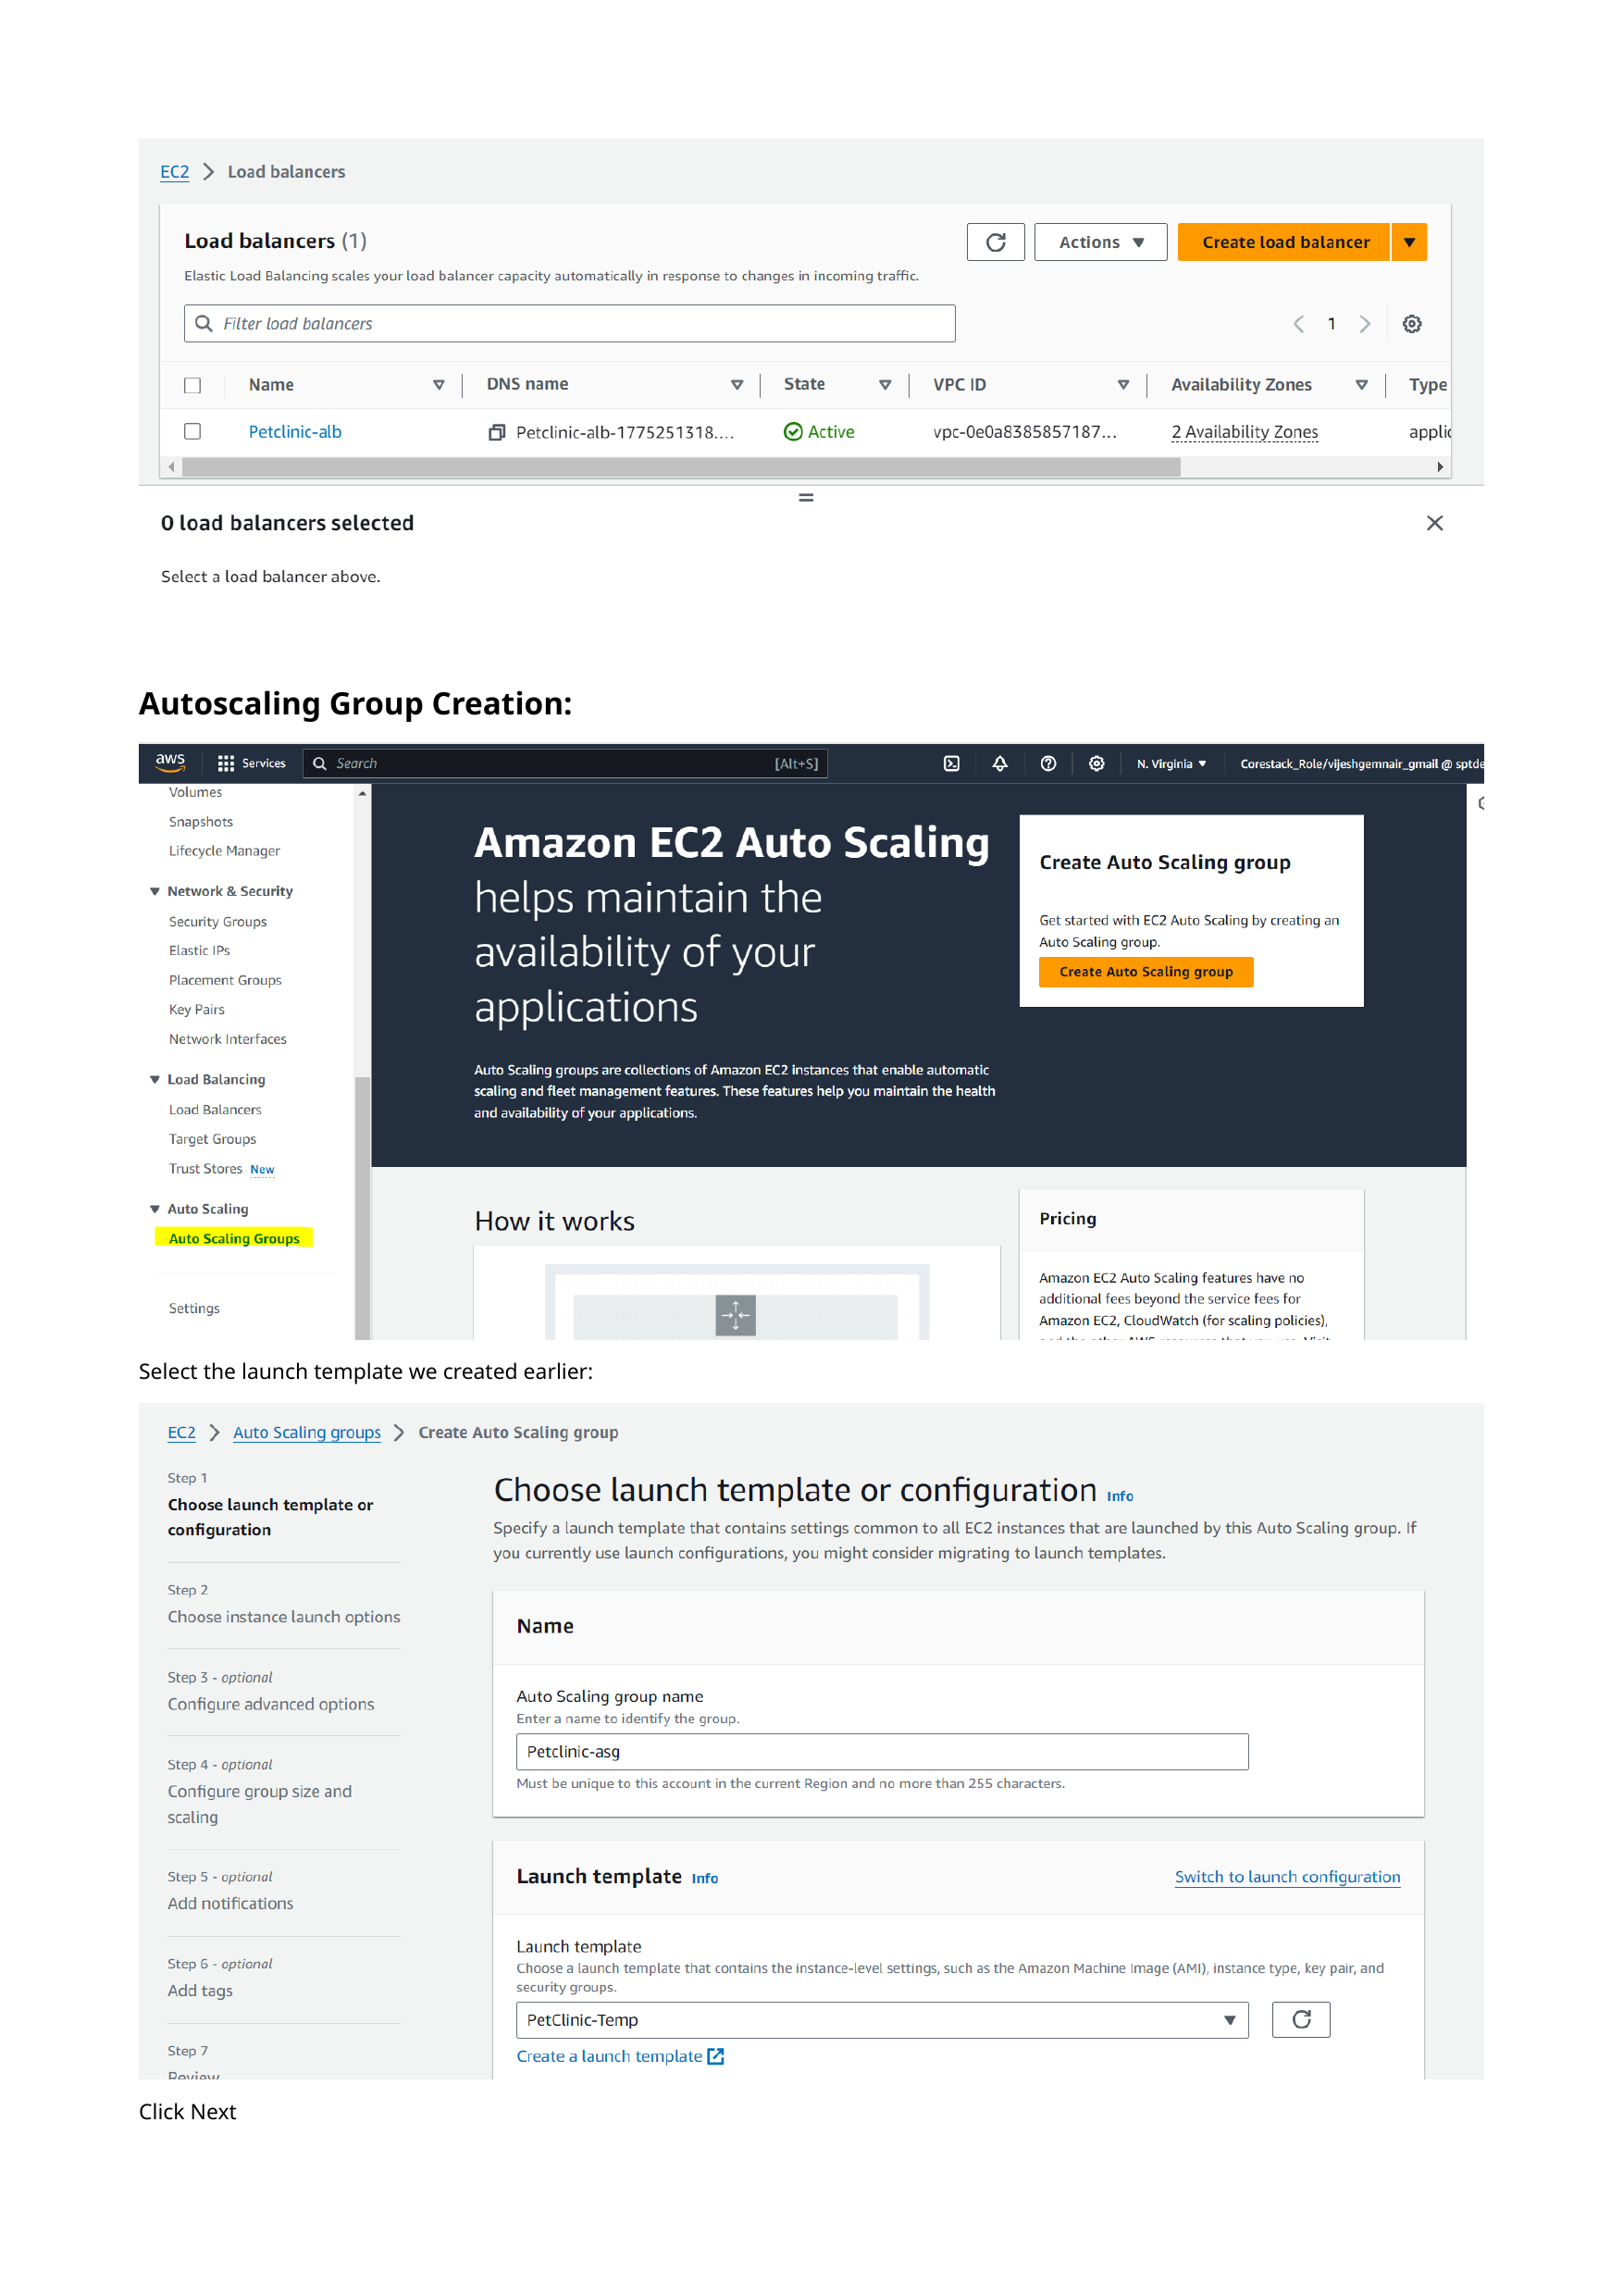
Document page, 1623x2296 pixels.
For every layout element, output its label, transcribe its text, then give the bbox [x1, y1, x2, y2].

text Autoscaling Group Creation: [139, 682, 1484, 725]
picture [139, 742, 1484, 1340]
picture [139, 139, 1484, 618]
text Click Next [139, 2097, 1484, 2126]
picture [139, 1403, 1484, 2079]
text Select the launch template we created earlier: [139, 1357, 1484, 1386]
